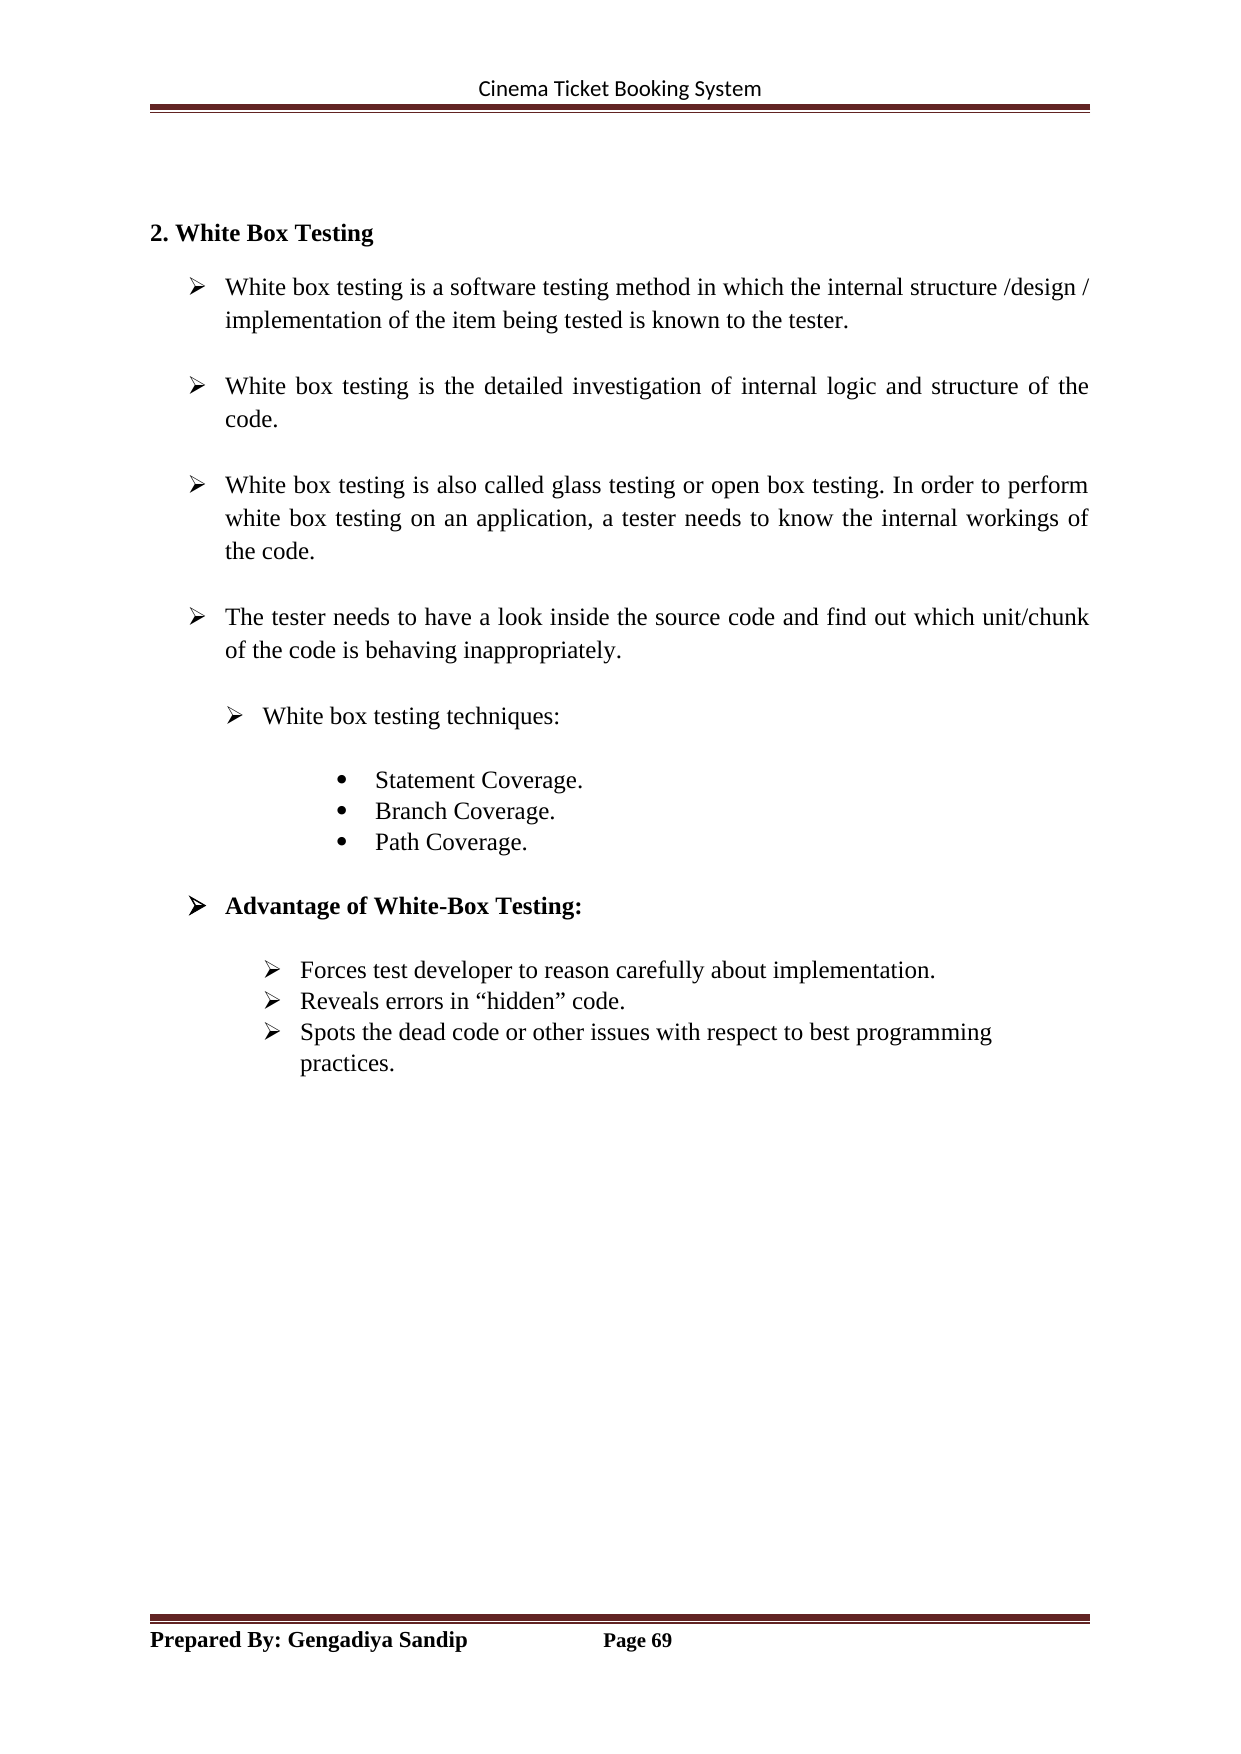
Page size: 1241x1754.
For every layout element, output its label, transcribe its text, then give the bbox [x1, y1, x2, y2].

list Branch Coverage. [337, 796, 1090, 825]
list White box testing is also called glass testing or open box testing. In order to perform white box testing on an application, a tester needs to know the internal workings of the code. [187, 470, 1090, 565]
list The tester needs to have a look inside the source code and find out which unit/chunk of the code is behaving inappropriately. [187, 602, 1090, 664]
list White box testing is the detailed investigation of internal logic and structure of the code. [187, 371, 1090, 433]
list Statement Coverage. [337, 765, 1090, 794]
text 2. White Box Testing [150, 218, 1090, 247]
list Spots the dead code or other issues with respect to best programming practices. [262, 1017, 1090, 1077]
list Forces test developer to reason carefully about implementation. [262, 955, 1090, 984]
list White box testing techniques: [225, 701, 1090, 730]
list Advantage of White-Box Testing: [187, 891, 1090, 920]
list White box testing is a software testing method in which the internal structure /design / implementation of the item being tested is known to the tester. [187, 272, 1090, 333]
list Path Coverage. [337, 827, 1090, 856]
list Reveals errors in “hidden” code. [262, 986, 1090, 1015]
